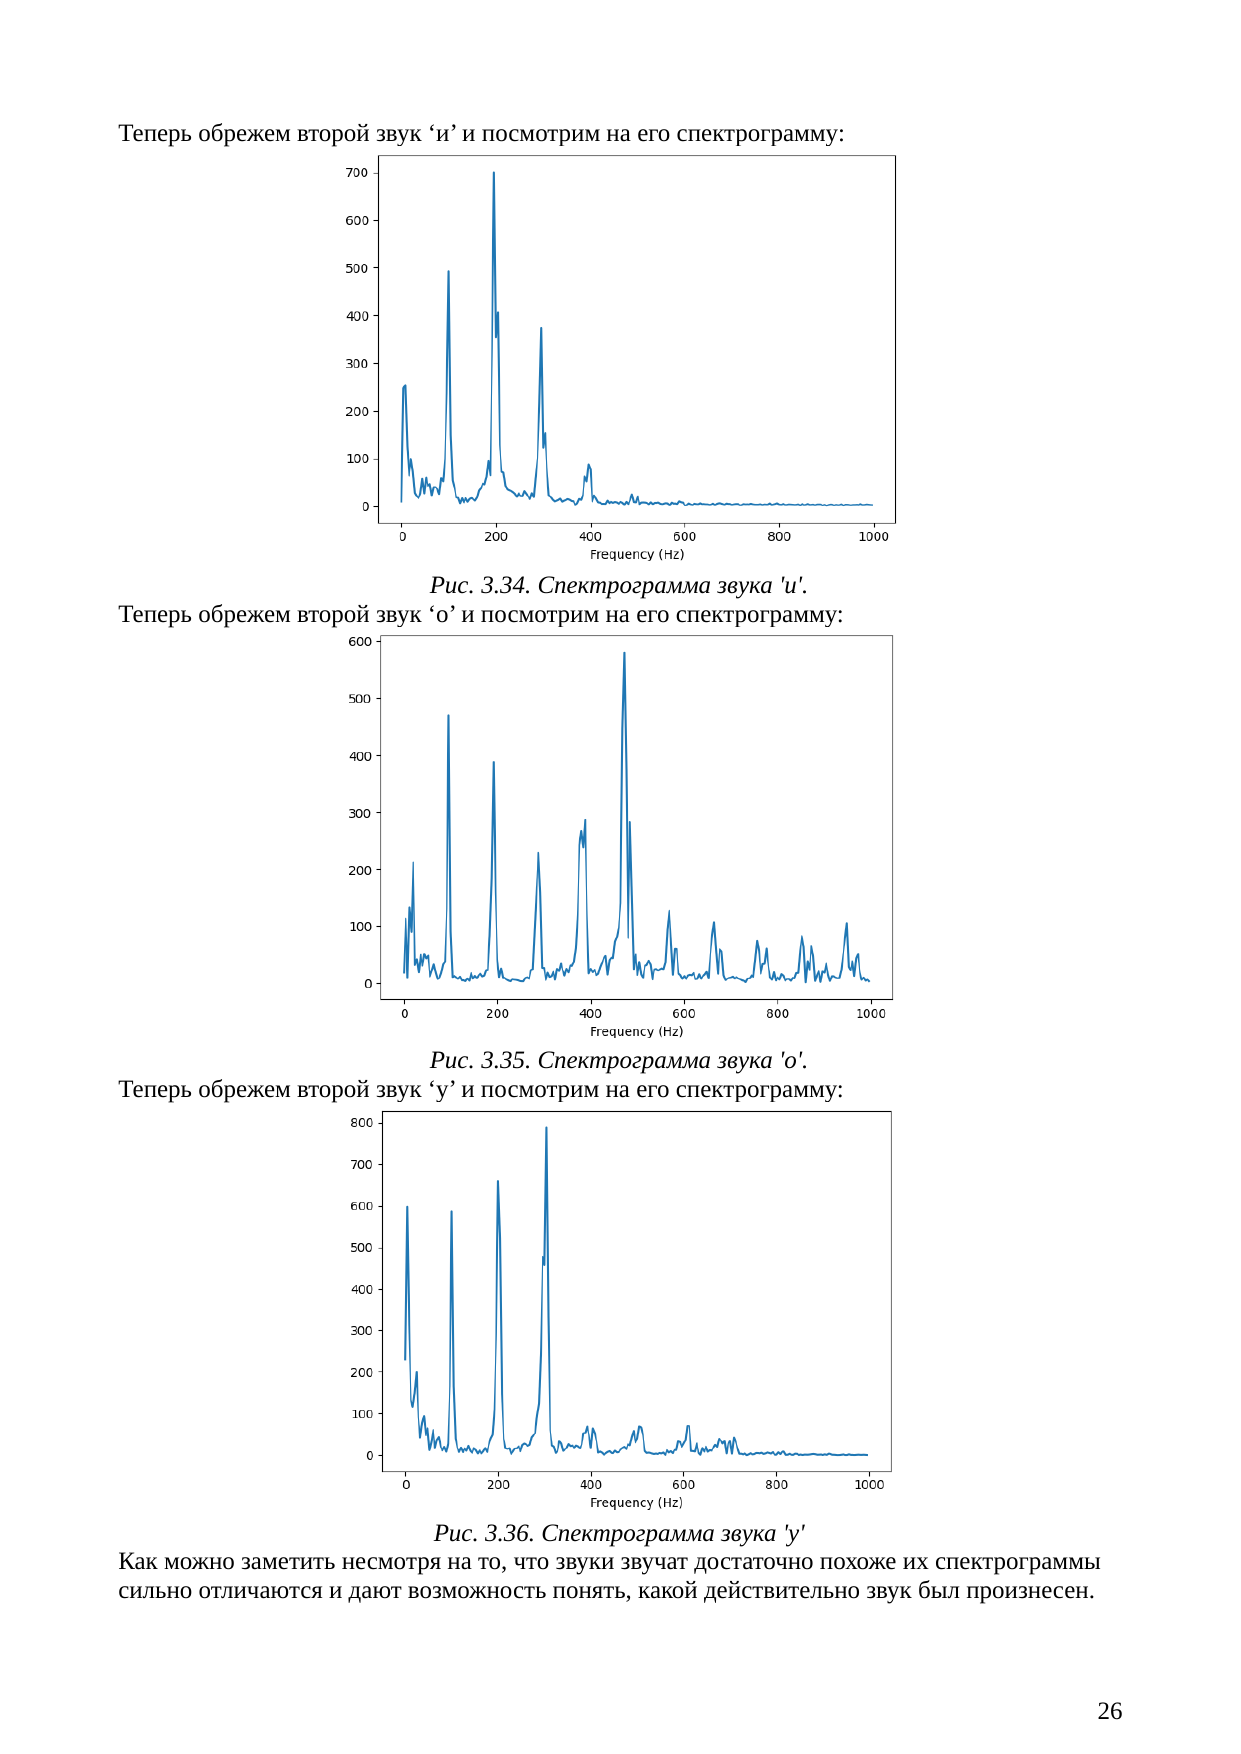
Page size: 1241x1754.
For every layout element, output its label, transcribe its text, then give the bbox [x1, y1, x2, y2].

text Теперь обрежем второй звук ‘у’ и посмотрим на его спектрограмму: [118, 1074, 1122, 1103]
picture [339, 627, 901, 1046]
text Теперь обрежем второй звук ‘о’ и посмотрим на его спектрограмму: [118, 599, 1122, 627]
picture [342, 1102, 899, 1518]
text Теперь обрежем второй звук ‘и’ и посмотрим на его спектрограмму: [118, 118, 1122, 147]
picture [336, 146, 904, 570]
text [118, 1546, 1122, 1604]
